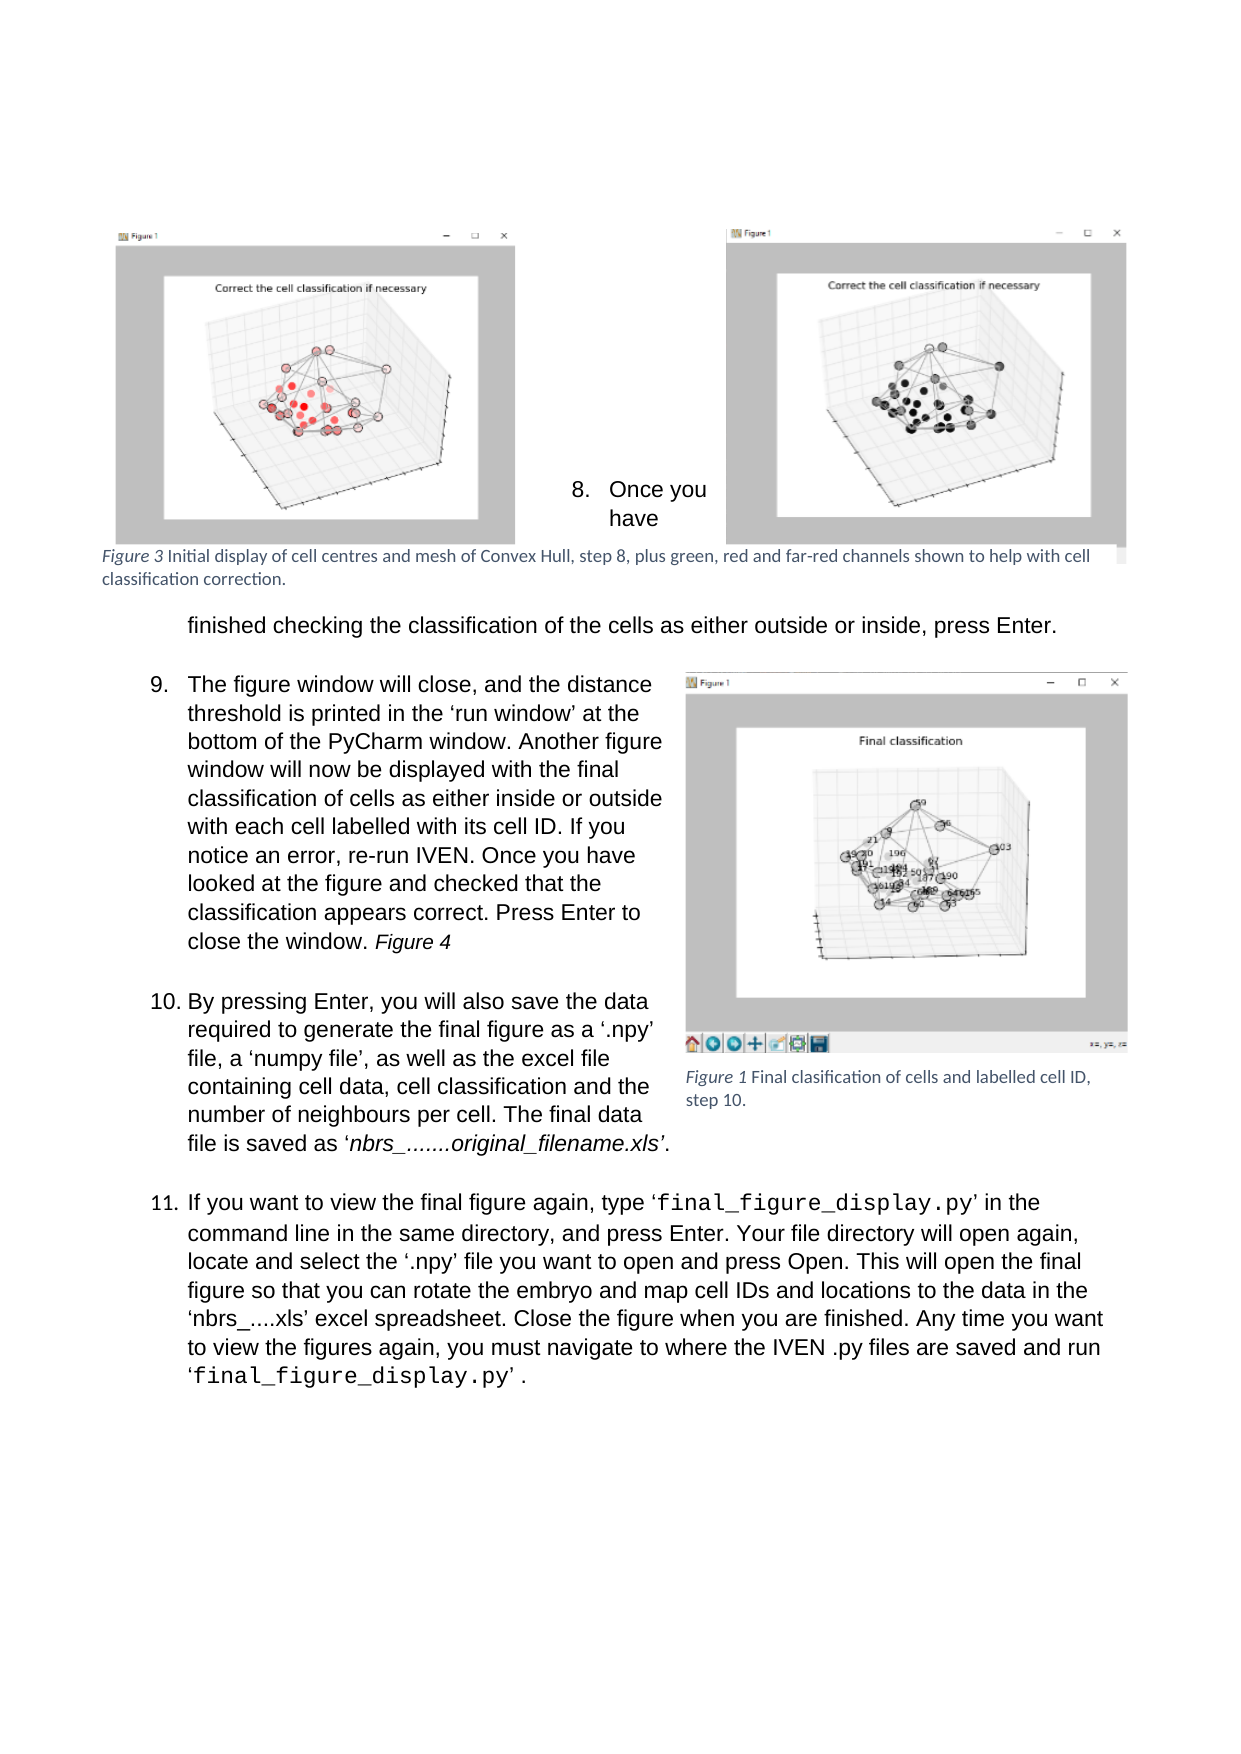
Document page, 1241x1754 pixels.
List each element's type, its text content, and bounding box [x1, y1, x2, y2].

list If you want to view the final figure again, type ‘final_figure_display.py’ in the command line in the same directory, and press Enter. Your file directory will open again, locate and select the ‘.npy’ file you want to open and press Open. This will open the final figure so that you can rotate the embryo and map cell IDs and locations to the data in the ‘nbrs_....xls’ excel spreadsheet. Close the figure when you are finished. Any time you want to view the figures again, you must navigate to where the IVEN .py files are saved and run ‘final_figure_display.py’ . [150, 1188, 1128, 1390]
picture [815, 1046, 823, 1053]
list Once you have finished checking the classification of the cells as either outside or inside, press Enter. [150, 564, 1128, 669]
picture [115, 233, 516, 544]
list Once you have finished checking the classification of the cells as either outside or inside, press Enter. [516, 476, 726, 544]
picture [726, 229, 1128, 564]
picture [685, 672, 1128, 1053]
list By pressing Enter, you will also save the data required to generate the final figure as a ‘.npy’ file, a ‘numpy file’, as well as the excel file containing cell data, cell classification and the number of neighbours per cell. The final data file is saved as ‘nbrs_.......original_filename.xls’. [150, 988, 1128, 1186]
